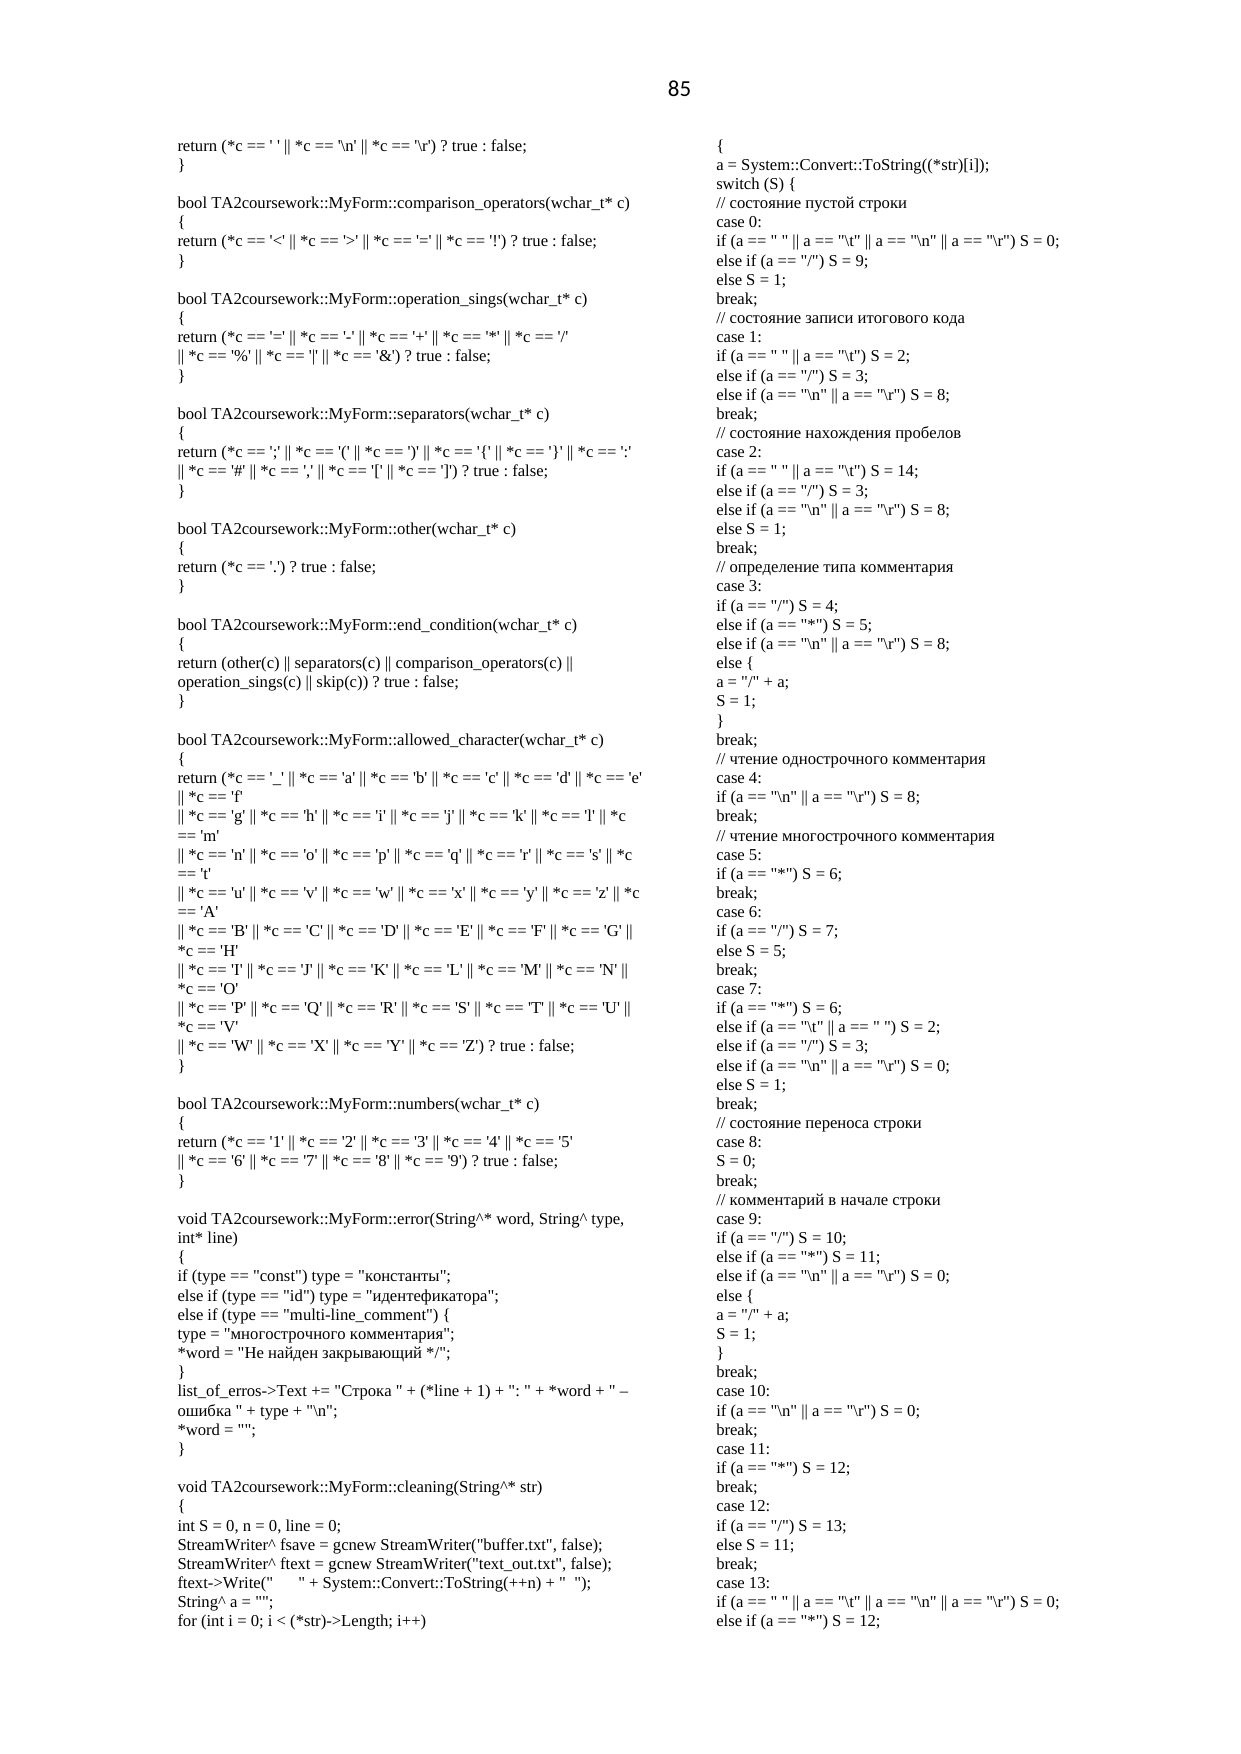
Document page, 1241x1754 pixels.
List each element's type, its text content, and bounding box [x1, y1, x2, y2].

text || *c == '#' || *c == ',' || *c == '[' || *c == ']') ? true : false; [177, 461, 642, 480]
text } [177, 1055, 642, 1074]
text break; [716, 1554, 1181, 1573]
text } [716, 1343, 1181, 1362]
text else if (a == "/") S = 3; [716, 480, 1181, 499]
text case 12: [716, 1496, 1181, 1515]
text case 1: [716, 327, 1181, 346]
text if (a == "\n" || a == "\r") S = 0; [716, 1400, 1181, 1419]
text // чтение многострочного комментария [716, 825, 1181, 844]
text a = System::Convert::ToString((*str)[i]); [716, 154, 1181, 174]
text { [177, 308, 642, 327]
text if (a == " " || a == "\t") S = 14; [716, 461, 1181, 480]
text || *c == '6' || *c == '7' || *c == '8' || *c == '9') ? true : false; [177, 1151, 642, 1170]
text bool TA2coursework::MyForm::separators(wchar_t* c) [177, 404, 642, 423]
text StreamWriter^ ftext = gcnew StreamWriter("text_out.txt", false); [177, 1554, 642, 1573]
text if (a == "*") S = 6; [716, 864, 1181, 883]
text else if (a == "\n" || a == "\r") S = 8; [716, 499, 1181, 519]
text if (a == "*") S = 12; [716, 1458, 1181, 1477]
text { [177, 634, 642, 653]
text if (a == "/") S = 13; [716, 1515, 1181, 1534]
text *word = "Не найден закрывающий */"; [177, 1343, 642, 1362]
text a = "/" + a; [716, 1304, 1181, 1324]
text else if (a == "/") S = 3; [716, 1036, 1181, 1055]
text { [716, 135, 1181, 154]
text *word = ""; [177, 1419, 642, 1439]
text else if (a == "\t" || a == " ") S = 2; [716, 1017, 1181, 1036]
text return (*c == '.') ? true : false; [177, 557, 642, 576]
text for (int i = 0; i < (*str)->Length; i++) [177, 1611, 642, 1630]
text return (*c == '<' || *c == '>' || *c == '=' || *c == '!') ? true : false; [177, 231, 642, 250]
text } [177, 1362, 642, 1381]
text if (a == "/") S = 7; [716, 921, 1181, 940]
text || *c == 'u' || *c == 'v' || *c == 'w' || *c == 'x' || *c == 'y' || *c == 'z' || *c == 'A' [177, 883, 642, 921]
text else { [716, 653, 1181, 672]
text break; [716, 729, 1181, 749]
text else if (a == "\n" || a == "\r") S = 8; [716, 634, 1181, 653]
text if (a == " " || a == "\t" || a == "\n" || a == "\r") S = 0; [716, 231, 1181, 250]
text case 7: [716, 979, 1181, 998]
text { [177, 538, 642, 557]
text StreamWriter^ fsave = gcnew StreamWriter("buffer.txt", false); [177, 1534, 642, 1554]
text case 4: [716, 768, 1181, 787]
text return (other(c) || separators(c) || comparison_operators(c) || operation_sings(c) || skip(c)) ? true : false; [177, 653, 642, 691]
text type = "многострочного комментария"; [177, 1324, 642, 1343]
text case 9: [716, 1209, 1181, 1228]
text ftext->Write(" " + System::Convert::ToString(++n) + " "); [177, 1573, 642, 1592]
text break; [716, 1094, 1181, 1113]
text S = 1; [716, 691, 1181, 710]
text if (a == "/") S = 10; [716, 1228, 1181, 1247]
text bool TA2coursework::MyForm::comparison_operators(wchar_t* c) [177, 193, 642, 212]
text case 0: [716, 212, 1181, 231]
text else if (type == "multi-line_comment") { [177, 1304, 642, 1324]
text // определение типа комментария [716, 557, 1181, 576]
text bool TA2coursework::MyForm::operation_sings(wchar_t* c) [177, 289, 642, 308]
text break; [716, 959, 1181, 979]
text else if (a == "\n" || a == "\r") S = 0; [716, 1055, 1181, 1074]
text else if (a == "*") S = 5; [716, 614, 1181, 634]
text || *c == 'B' || *c == 'C' || *c == 'D' || *c == 'E' || *c == 'F' || *c == 'G' || *c == 'H' [177, 921, 642, 959]
text bool TA2coursework::MyForm::end_condition(wchar_t* c) [177, 614, 642, 634]
text // чтение однострочного комментария [716, 749, 1181, 768]
text || *c == 'P' || *c == 'Q' || *c == 'R' || *c == 'S' || *c == 'T' || *c == 'U' || *c == 'V' [177, 998, 642, 1036]
text break; [716, 289, 1181, 308]
text } [177, 154, 642, 174]
text if (a == " " || a == "\t") S = 2; [716, 346, 1181, 365]
text else if (a == "*") S = 11; [716, 1247, 1181, 1266]
text // состояние переноса строки [716, 1113, 1181, 1132]
text case 8: [716, 1132, 1181, 1151]
text // комментарий в начале строки [716, 1189, 1181, 1209]
text } [177, 691, 642, 710]
text String^ a = ""; [177, 1592, 642, 1611]
text case 3: [716, 576, 1181, 595]
text break; [716, 1362, 1181, 1381]
text break; [716, 1419, 1181, 1439]
text { [177, 1113, 642, 1132]
text void TA2coursework::MyForm::error(String^* word, String^ type, int* line) [177, 1209, 642, 1247]
text else S = 1; [716, 1074, 1181, 1094]
text else if (a == "/") S = 9; [716, 250, 1181, 269]
text else if (a == "*") S = 12; [716, 1611, 1181, 1630]
text { [177, 749, 642, 768]
text break; [716, 883, 1181, 902]
text else { [716, 1285, 1181, 1304]
text } [177, 1439, 642, 1458]
text break; [716, 1170, 1181, 1189]
text list_of_erros->Text += "Строка " + (*line + 1) + ": " + *word + " – ошибка " + type + "\n"; [177, 1381, 642, 1419]
text } [177, 480, 642, 499]
text else if (type == "id") type = "идентефикатора"; [177, 1285, 642, 1304]
text break; [716, 538, 1181, 557]
text } [177, 365, 642, 384]
text break; [716, 1477, 1181, 1496]
text } [177, 1170, 642, 1189]
text break; [716, 806, 1181, 825]
text { [177, 212, 642, 231]
text break; [716, 404, 1181, 423]
text bool TA2coursework::MyForm::numbers(wchar_t* c) [177, 1094, 642, 1113]
text S = 1; [716, 1324, 1181, 1343]
text else S = 11; [716, 1534, 1181, 1554]
text } [716, 710, 1181, 729]
text } [177, 576, 642, 595]
text // состояние записи итогового кода [716, 308, 1181, 327]
text return (*c == ' ' || *c == '\n' || *c == '\r') ? true : false; [177, 135, 642, 154]
text || *c == 'W' || *c == 'X' || *c == 'Y' || *c == 'Z') ? true : false; [177, 1036, 642, 1055]
text if (a == "/") S = 4; [716, 595, 1181, 614]
text switch (S) { [716, 174, 1181, 193]
text else if (a == "\n" || a == "\r") S = 8; [716, 384, 1181, 404]
text case 13: [716, 1573, 1181, 1592]
text if (type == "const") type = "константы"; [177, 1266, 642, 1285]
text { [177, 1247, 642, 1266]
text return (*c == '_' || *c == 'a' || *c == 'b' || *c == 'c' || *c == 'd' || *c == 'e' || *c == 'f' [177, 768, 642, 806]
text case 5: [716, 844, 1181, 864]
text || *c == 'n' || *c == 'o' || *c == 'p' || *c == 'q' || *c == 'r' || *c == 's' || *c == 't' [177, 844, 642, 883]
text else if (a == "/") S = 3; [716, 365, 1181, 384]
text bool TA2coursework::MyForm::other(wchar_t* c) [177, 519, 642, 538]
text { [177, 1496, 642, 1515]
text if (a == "*") S = 6; [716, 998, 1181, 1017]
text bool TA2coursework::MyForm::allowed_character(wchar_t* c) [177, 729, 642, 749]
text else S = 1; [716, 519, 1181, 538]
text case 11: [716, 1439, 1181, 1458]
text return (*c == '=' || *c == '-' || *c == '+' || *c == '*' || *c == '/' [177, 327, 642, 346]
text int S = 0, n = 0, line = 0; [177, 1515, 642, 1534]
text || *c == '%' || *c == '|' || *c == '&') ? true : false; [177, 346, 642, 365]
text else if (a == "\n" || a == "\r") S = 0; [716, 1266, 1181, 1285]
text case 6: [716, 902, 1181, 921]
text // состояние нахождения пробелов [716, 423, 1181, 442]
text return (*c == ';' || *c == '(' || *c == ')' || *c == '{' || *c == '}' || *c == ':' [177, 442, 642, 461]
text { [177, 423, 642, 442]
text } [177, 250, 642, 269]
text case 2: [716, 442, 1181, 461]
text return (*c == '1' || *c == '2' || *c == '3' || *c == '4' || *c == '5' [177, 1132, 642, 1151]
text else S = 1; [716, 269, 1181, 289]
text a = "/" + a; [716, 672, 1181, 691]
text || *c == 'I' || *c == 'J' || *c == 'K' || *c == 'L' || *c == 'M' || *c == 'N' || *c == 'O' [177, 959, 642, 998]
text else S = 5; [716, 940, 1181, 959]
text S = 0; [716, 1151, 1181, 1170]
text if (a == " " || a == "\t" || a == "\n" || a == "\r") S = 0; [716, 1592, 1181, 1611]
text if (a == "\n" || a == "\r") S = 8; [716, 787, 1181, 806]
text case 10: [716, 1381, 1181, 1400]
text // состояние пустой строки [716, 193, 1181, 212]
text void TA2coursework::MyForm::cleaning(String^* str) [177, 1477, 642, 1496]
text || *c == 'g' || *c == 'h' || *c == 'i' || *c == 'j' || *c == 'k' || *c == 'l' || *c == 'm' [177, 806, 642, 844]
